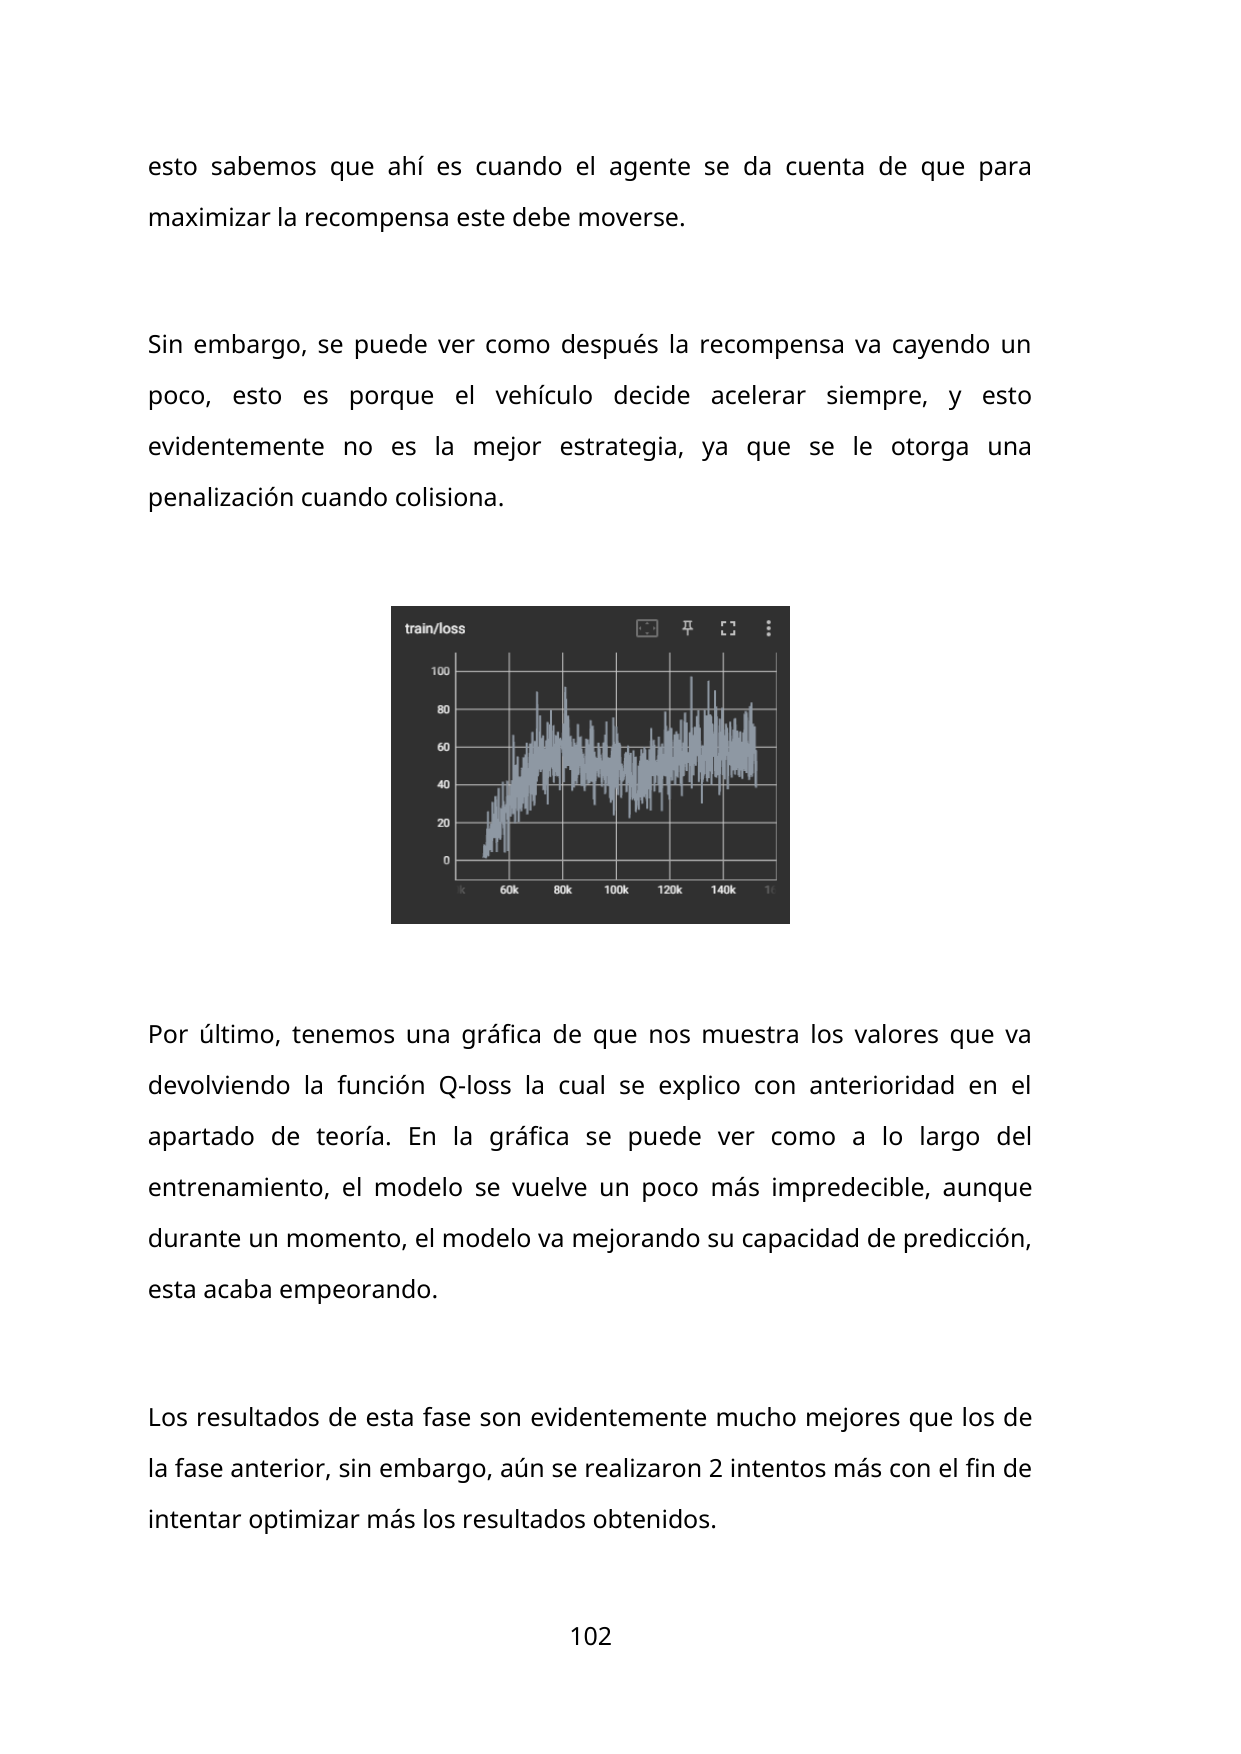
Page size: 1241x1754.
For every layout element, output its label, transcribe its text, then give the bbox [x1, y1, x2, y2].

text Sin embargo, se puede ver como después la recompensa va cayendo un poco, esto es porque el vehículo decide acelerar siempre, y esto evidentemente no es la mejor estrategia, ya que se le otorga una penalización cuando colisiona. [148, 326, 1033, 514]
picture [391, 606, 790, 924]
text Los resultados de esta fase son evidentemente mucho mejores que los de la fase anterior, sin embargo, aún se realizaron 2 intentos más con el fin de intentar optimizar más los resultados obtenidos. [148, 1399, 1033, 1535]
text Por último, tenemos una gráfica de que nos muestra los valores que va devolviendo la función Q-loss la cual se explico con anterioridad en el apartado de teoría. En la gráfica se puede ver como a lo largo del entrenamiento, el modelo se vuelve un poco más impredecible, aunque durante un momento, el modelo va mejorando su capacidad de predicción, esta acaba empeorando. [148, 1017, 1033, 1306]
